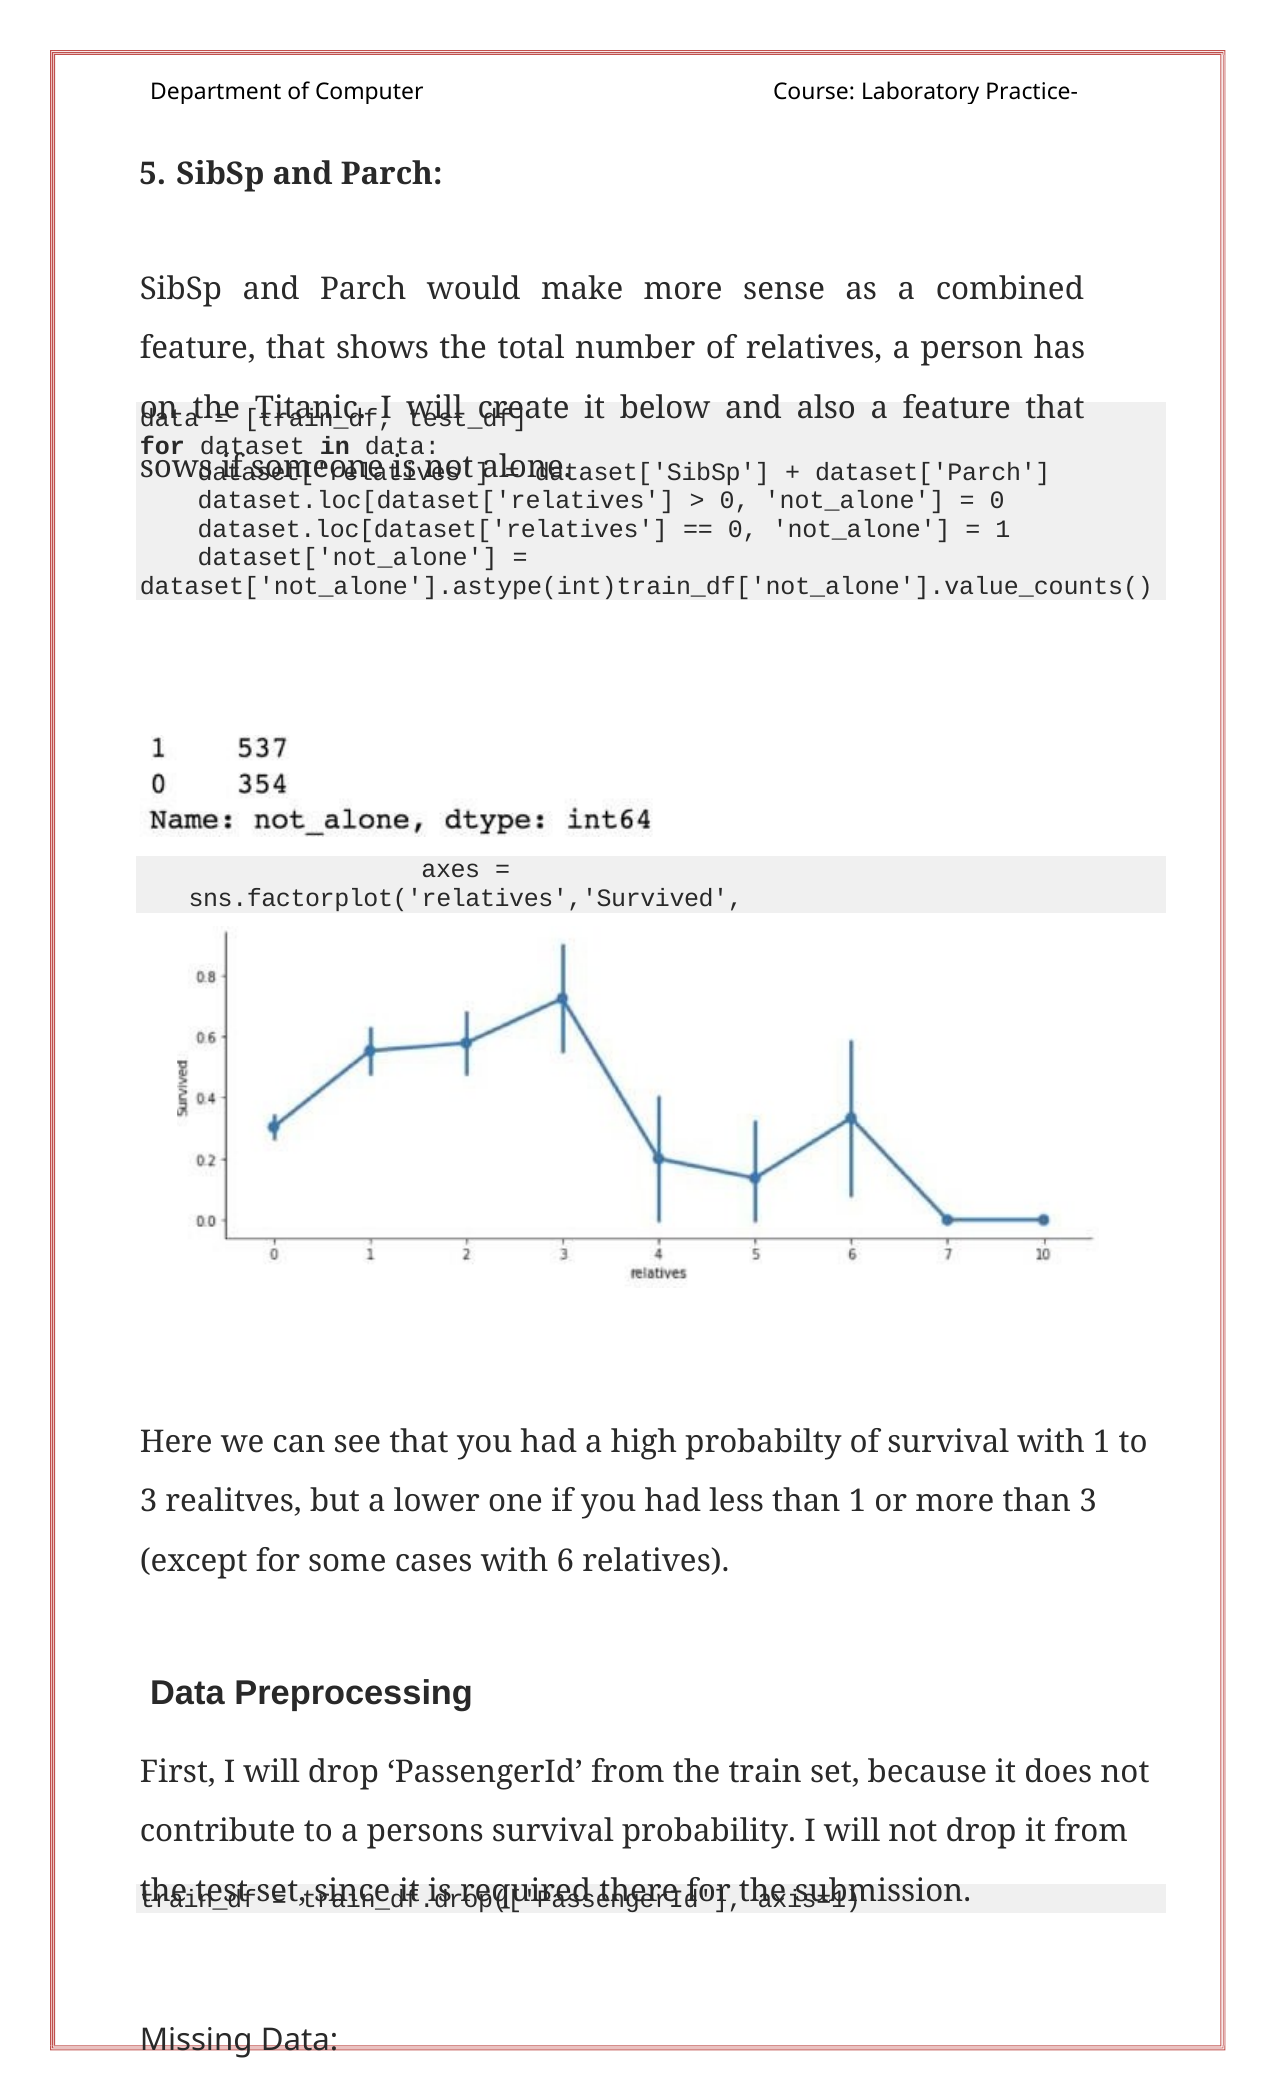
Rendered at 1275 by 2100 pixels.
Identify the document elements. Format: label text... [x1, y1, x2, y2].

subtitle Data Preprocessing [150, 1672, 1244, 1712]
text First, I will drop ‘PassengerId’ from the train set, because it does not contribute to a persons survival probability. I will not drop it from the test set, since it is required there for the submission. [139, 1749, 1155, 1911]
text Missing Data: [139, 2017, 1244, 2060]
subtitle SibSp and Parch: [139, 151, 1244, 193]
picture [139, 735, 653, 837]
text SibSp and Parch would make more sense as a combined feature, that shows the total number of relatives, a person has on the Titanic. I will create it below and also a feature that sows if someone is not alone. [139, 266, 1086, 487]
picture [177, 926, 1099, 1288]
text Here we can see that you had a high probabilty of survival with 1 to 3 realitves, but a lower one if you had less than 1 or more than 3 (except for some cases with 6 relatives). [139, 1419, 1155, 1581]
